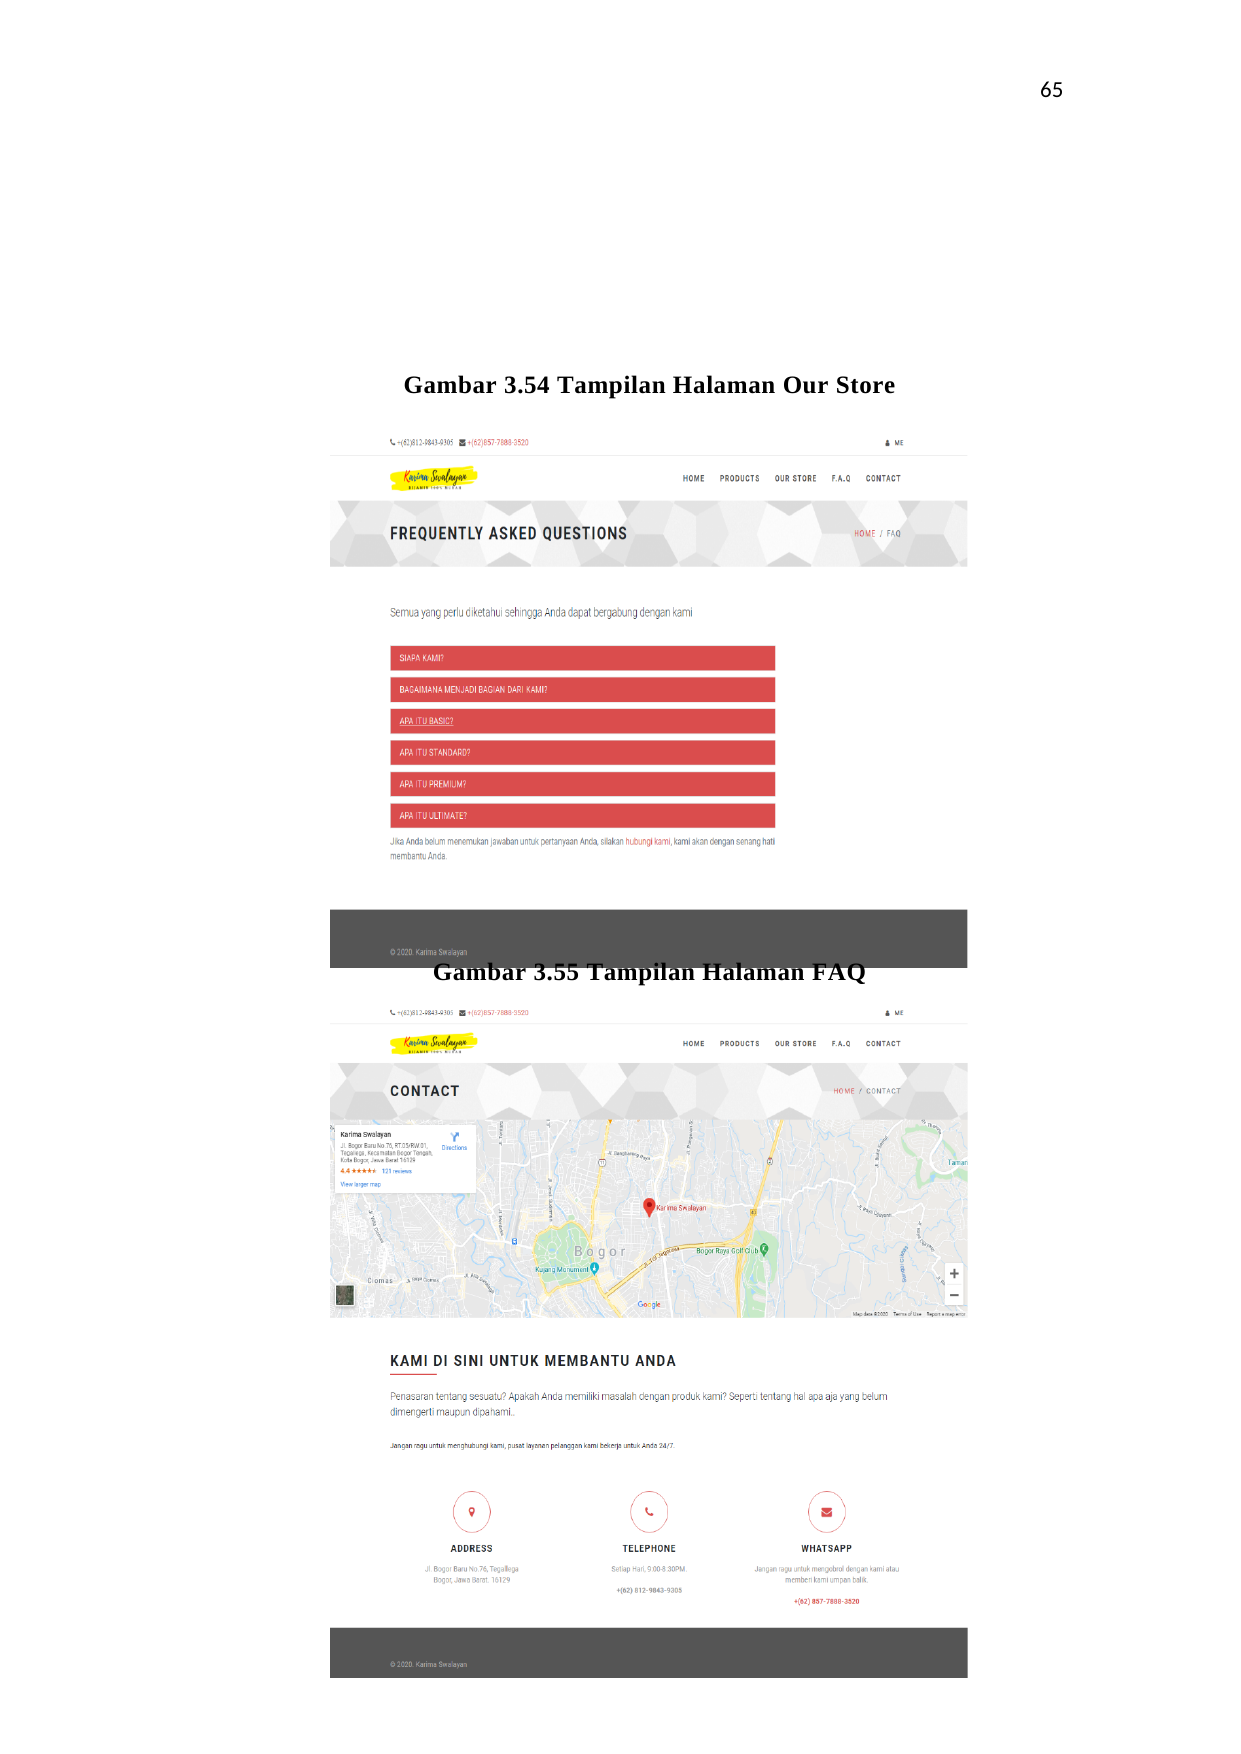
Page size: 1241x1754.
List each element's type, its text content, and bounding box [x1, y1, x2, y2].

picture [330, 430, 968, 957]
picture [330, 1002, 968, 1678]
text Gambar 3.55 Tampilan Halaman FAQ [236, 957, 1063, 986]
text Gambar 3.54 Tampilan Halaman Our Store [236, 370, 1063, 399]
